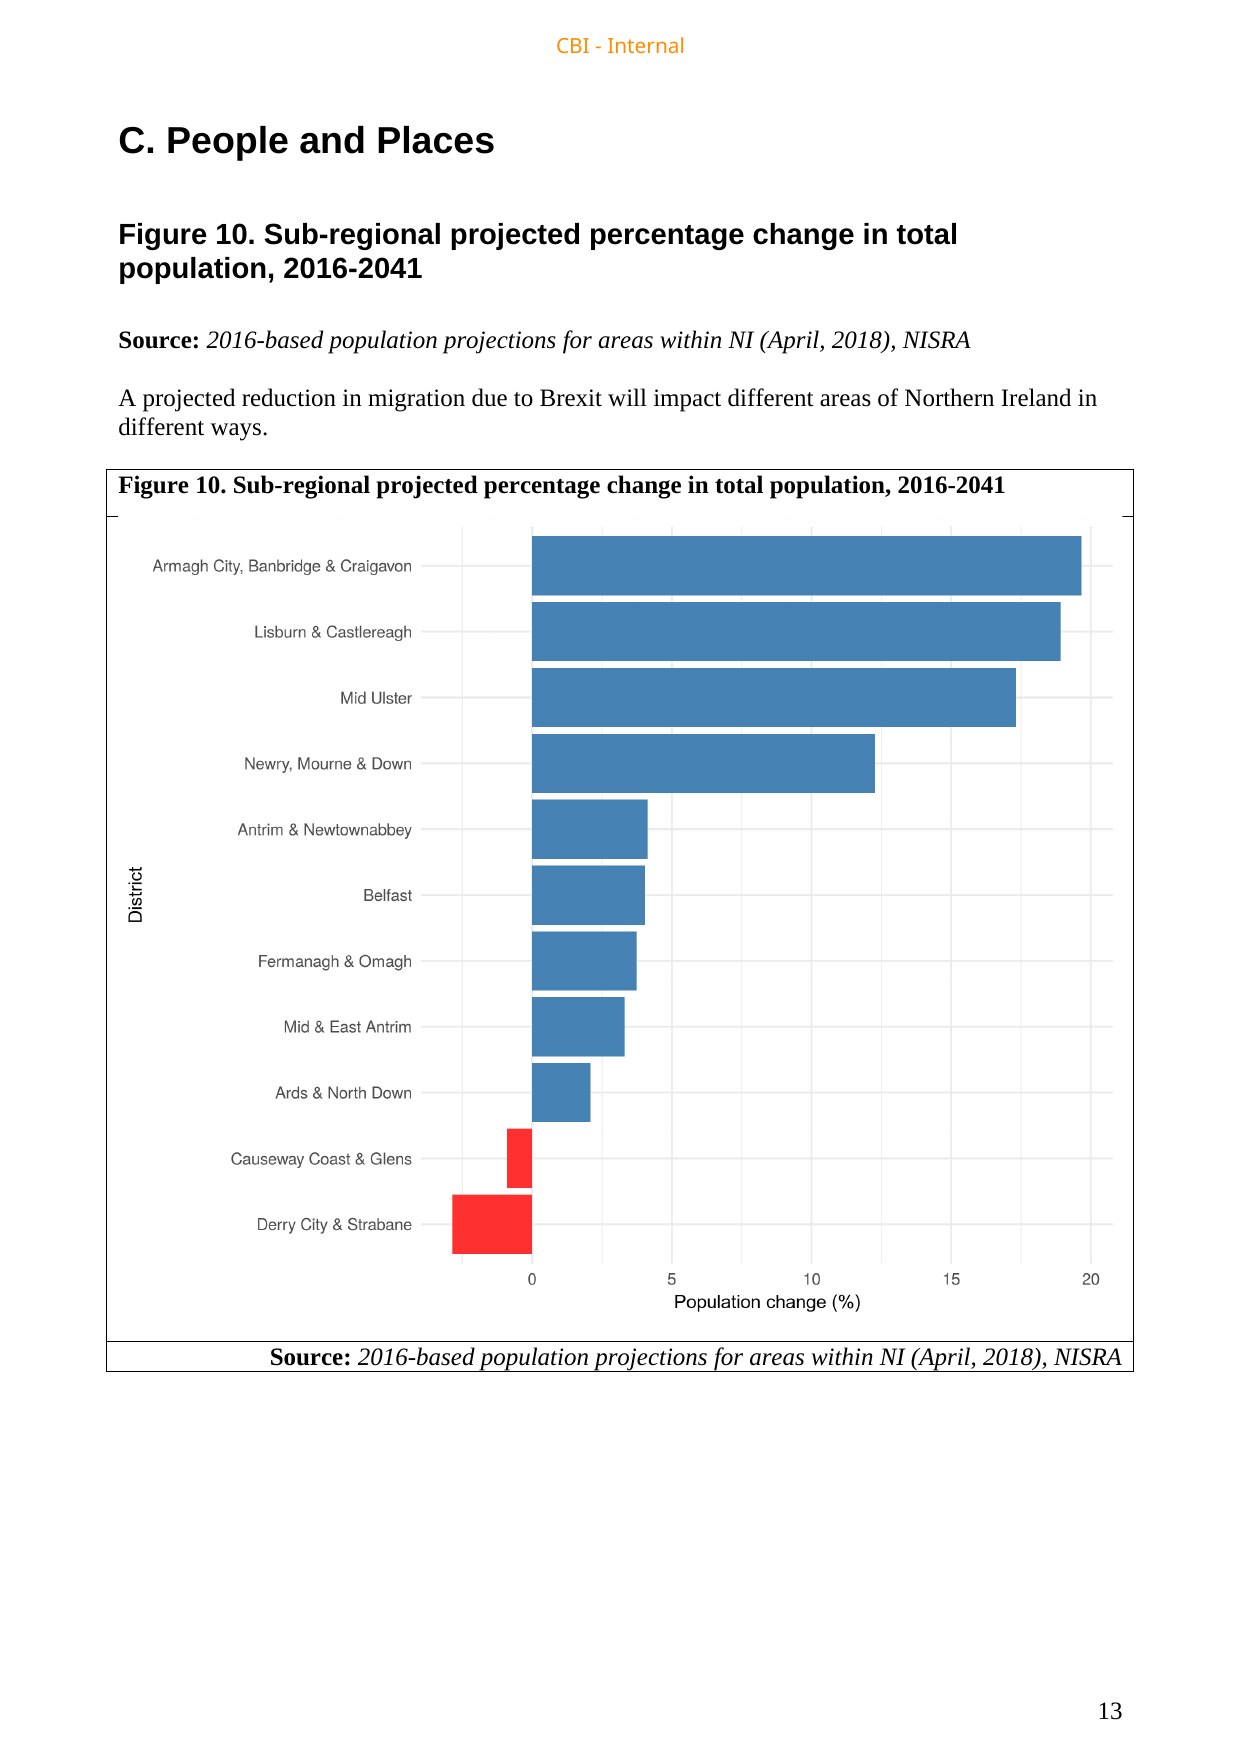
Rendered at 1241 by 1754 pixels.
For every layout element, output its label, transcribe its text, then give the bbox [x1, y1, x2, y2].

table_cell [107, 517, 1133, 1341]
subtitle C. People and Places [118, 118, 1122, 161]
table_cell Source: 2016-based population projections for areas within NI (April, 2018), NISRA [107, 1342, 1133, 1371]
table_header Figure 10. Sub-regional projected percentage change in total population, 2016-2041 [107, 470, 1133, 516]
text A projected reduction in migration due to Brexit will impact different areas of Northern Ireland in different ways. [118, 383, 1122, 440]
picture [118, 516, 1123, 1323]
text Source: 2016-based population projections for areas within NI (April, 2018), NISRA [118, 325, 1122, 354]
subtitle Figure 10. Sub-regional projected percentage change in total population, 2016-2041 [118, 217, 1122, 284]
